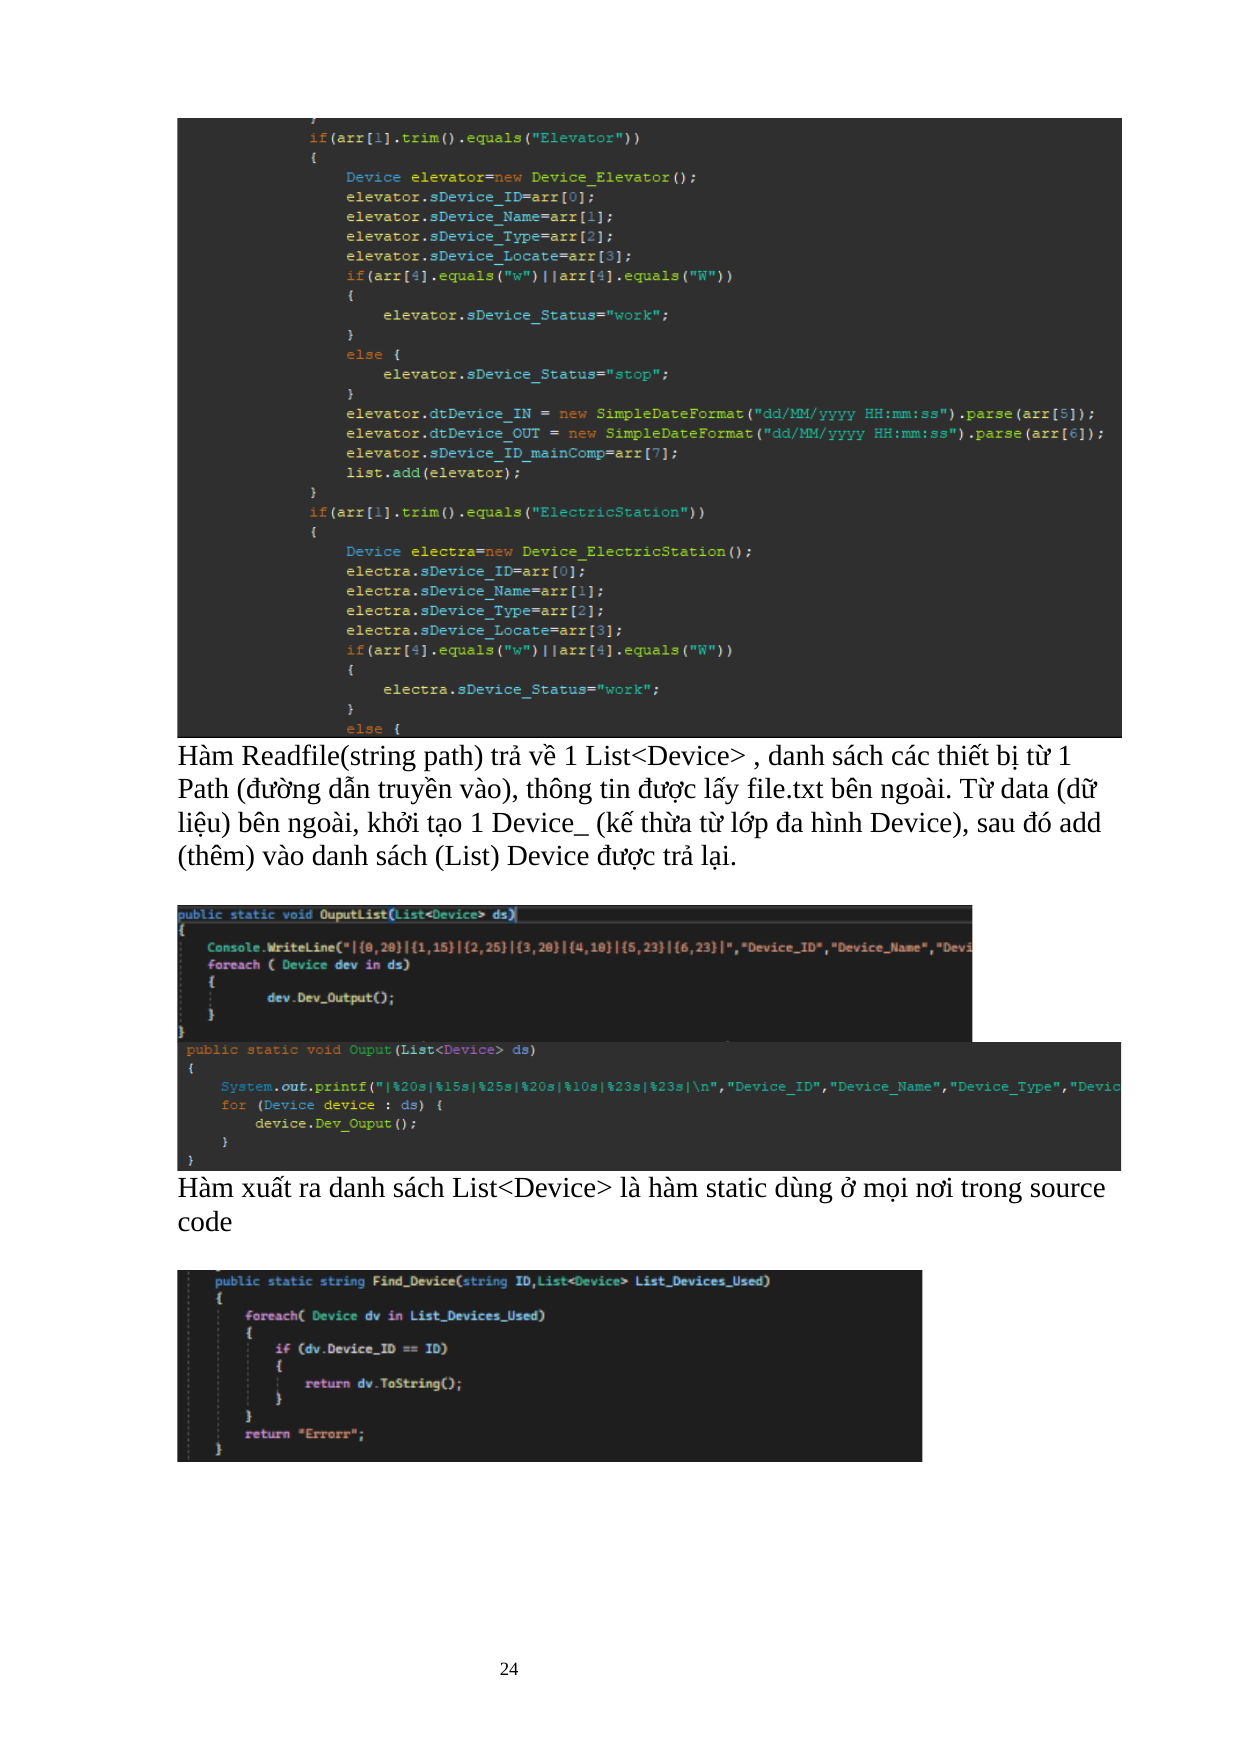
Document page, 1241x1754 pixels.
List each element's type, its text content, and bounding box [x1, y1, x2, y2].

picture [177, 1270, 923, 1462]
list Hàm xuất ra danh sách List<Device> là hàm static dùng ở mọi nơi trong source code [177, 1171, 1122, 1237]
list Hàm Readfile(string path) trả về 1 List<Device> , danh sách các thiết bị từ 1 Path (đường dẫn truyền vào), thông tin được lấy file.txt bên ngoài. Từ data (dữ liệu) bên ngoài, khởi tạo 1 Device_ (kế thừa từ lớp đa hình Device), sau đó add (thêm) vào danh sách (List) Device được trả lại. [177, 738, 1122, 872]
picture [177, 118, 1122, 738]
picture [177, 905, 1122, 1171]
